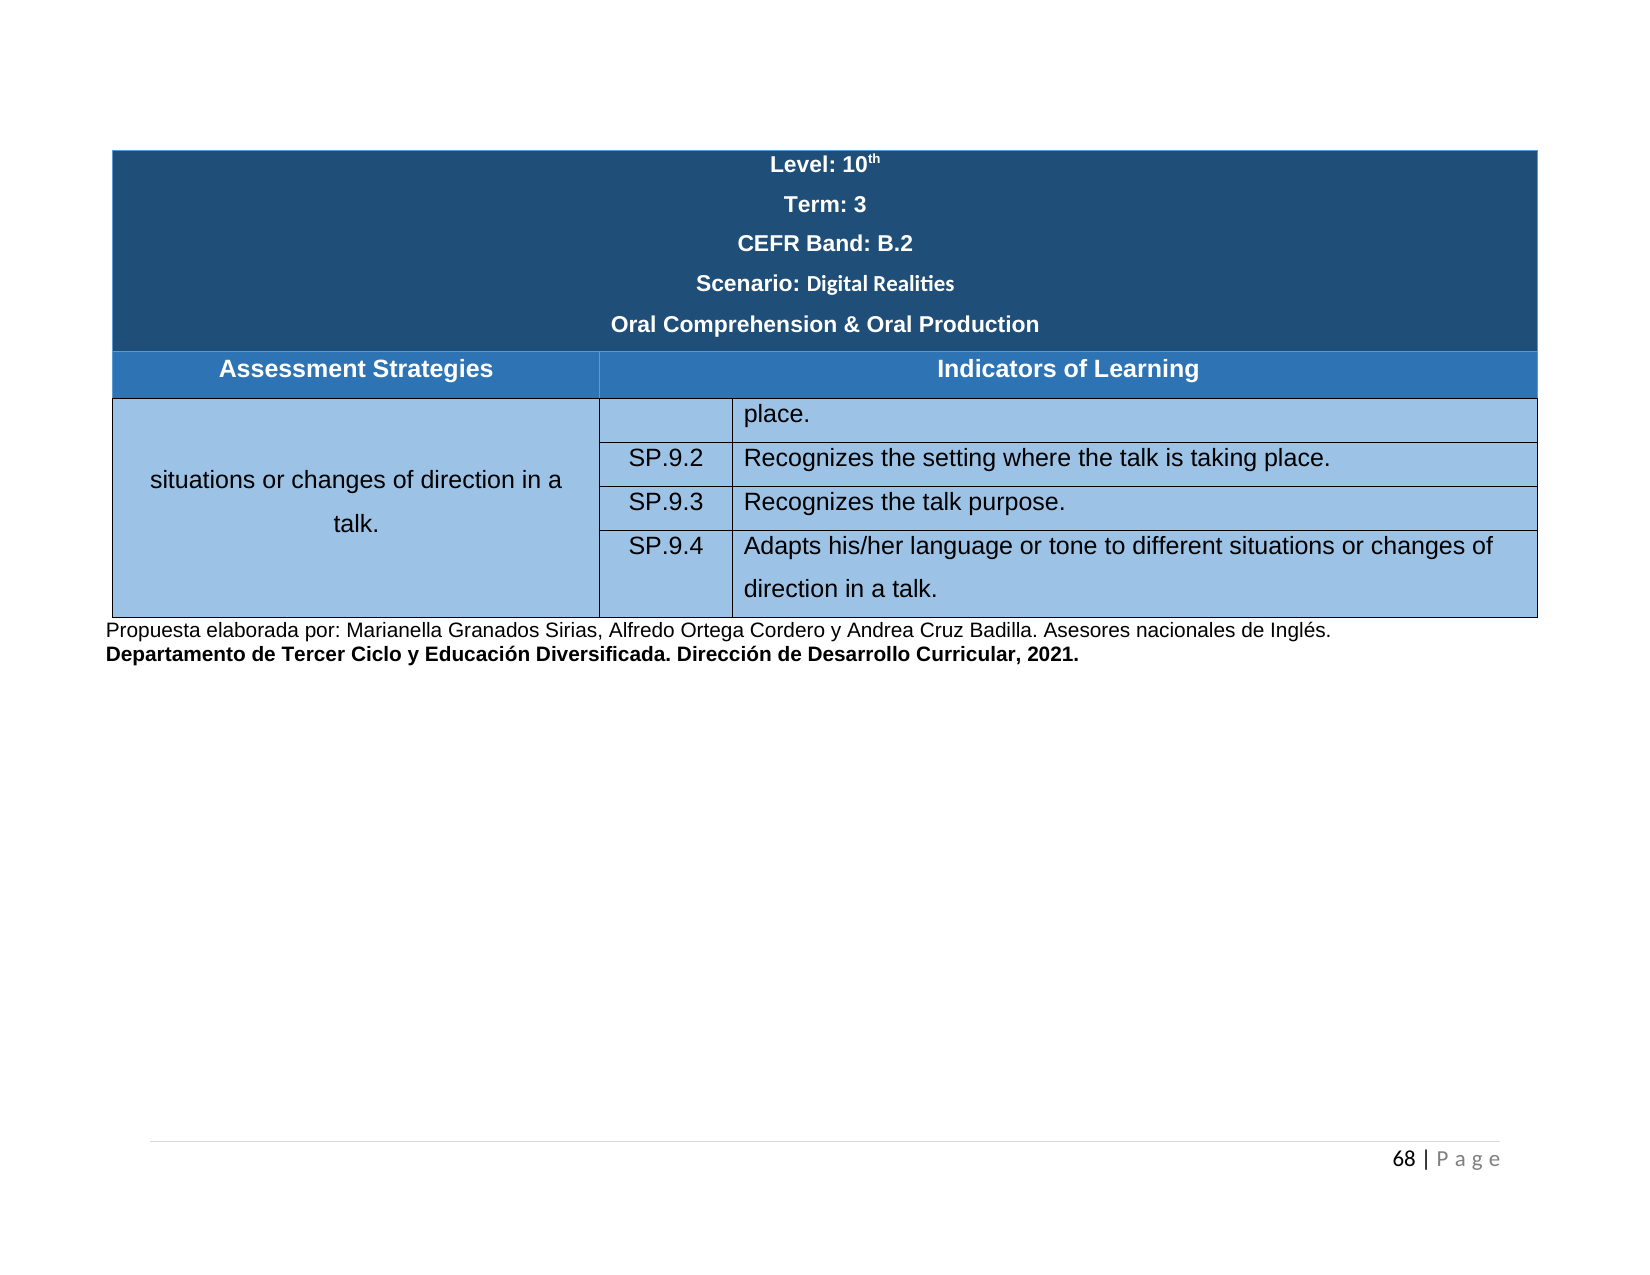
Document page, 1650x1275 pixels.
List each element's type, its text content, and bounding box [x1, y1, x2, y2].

table_cell Recognizes the talk purpose. [733, 487, 1537, 530]
table_cell SP.9. adapts language to different situations or changes of direction in a talk. [113, 399, 599, 617]
table_cell SP.9.2 [600, 443, 732, 486]
table_header Level: 10th Term: 3 CEFR Band: B.2 Scenario: Digital Realities Oral Comprehension & Oral Production [113, 151, 1537, 351]
text Departamento de Tercer Ciclo y Educación Diversificada. Dirección de Desarrollo Curricular, 2021. [106, 642, 1500, 666]
table_cell Recognizes the setting where the talk is taking place. [733, 443, 1537, 486]
table_cell Assessment Strategies [113, 352, 599, 398]
table_cell SP.9.3 [600, 487, 732, 530]
table_cell Identifies the different situations or directions where the talk is taking place. [733, 399, 1537, 442]
table_cell Indicators of Learning [600, 352, 1537, 398]
text Propuesta elaborada por: Marianella Granados Sirias, Alfredo Ortega Cordero y Andrea Cruz Badilla. Asesores nacionales de Inglés. [106, 618, 1500, 642]
table_cell SP.9.4 [600, 531, 732, 617]
table_cell Adapts his/her language or tone to different situations or changes of direction in a talk. [733, 531, 1537, 617]
